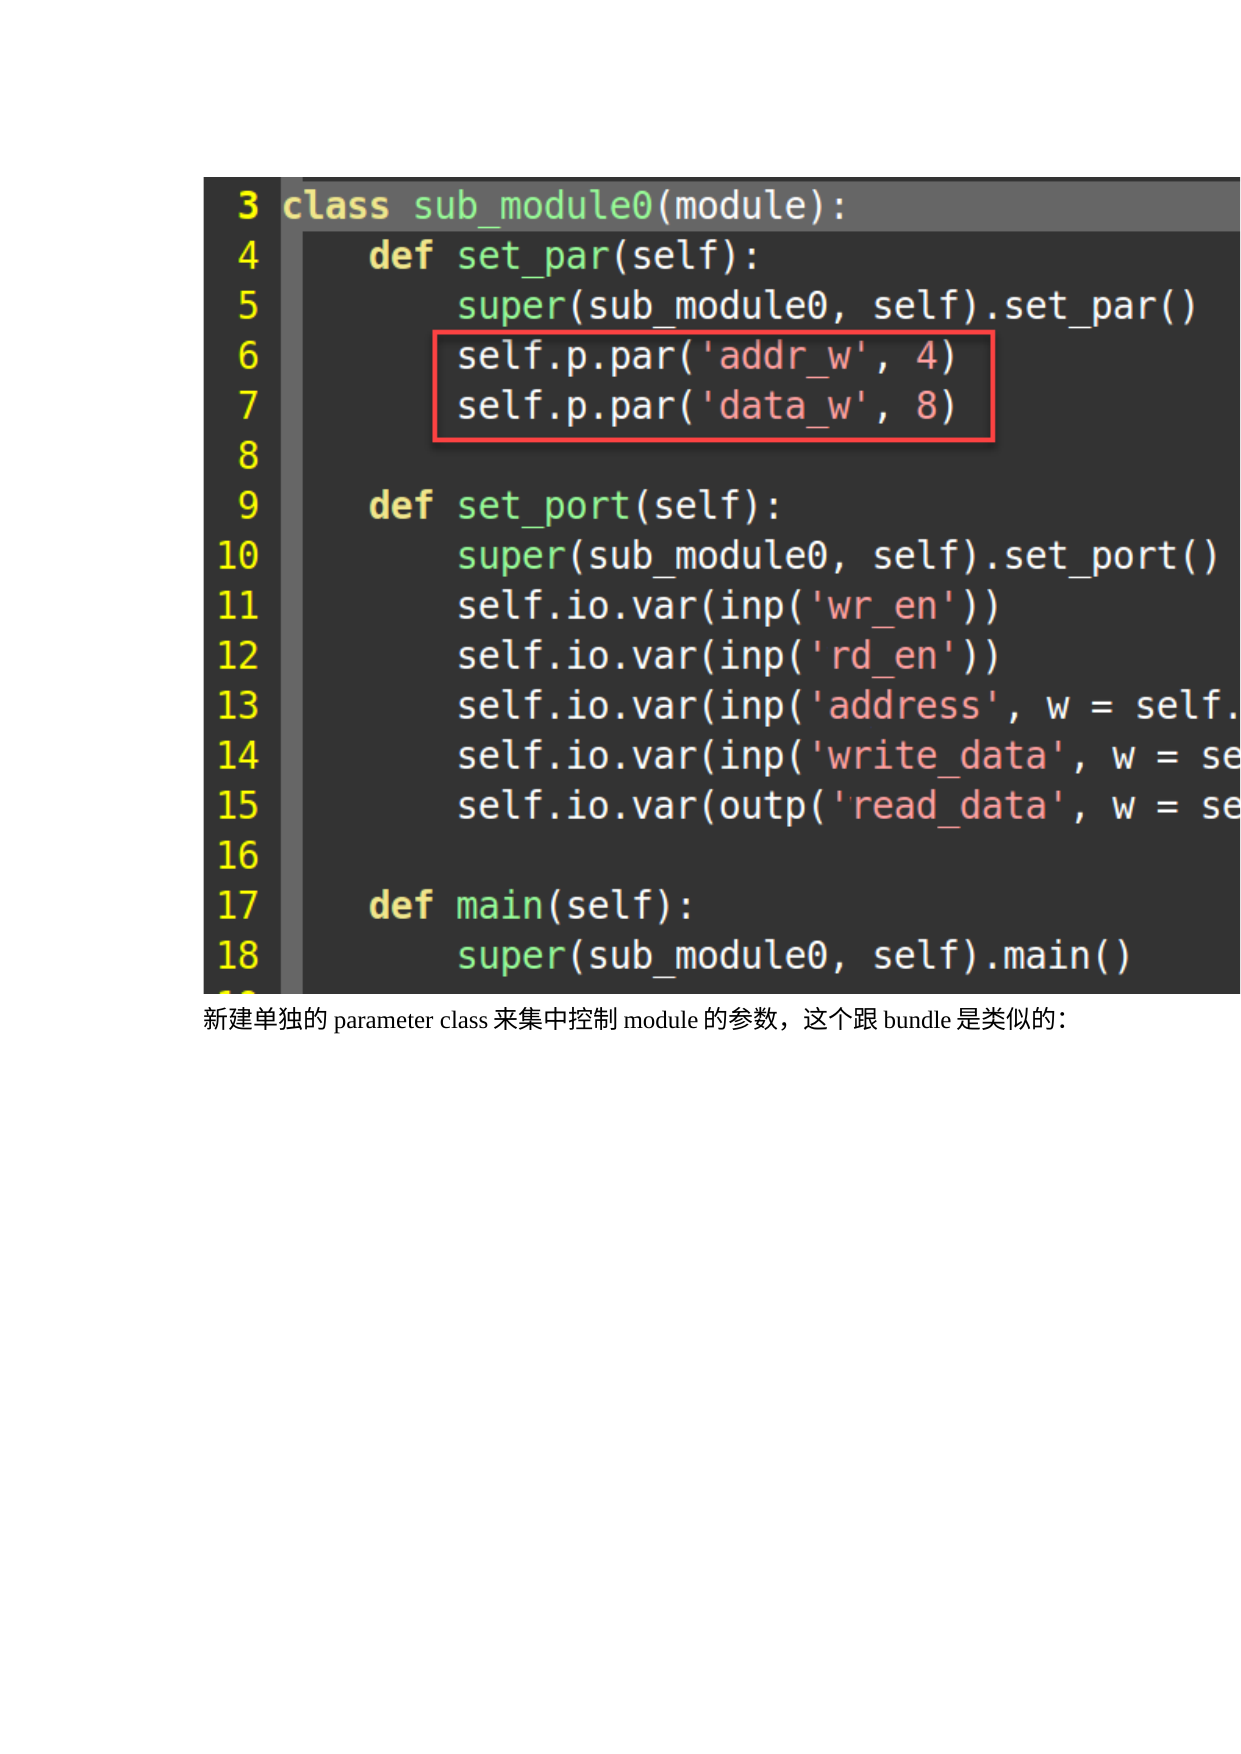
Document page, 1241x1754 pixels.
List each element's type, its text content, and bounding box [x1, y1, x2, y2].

picture [203, 177, 1241, 994]
text 新建单独的parameter class来集中控制module的参数，这个跟bundle是类似的： [153, 1000, 1087, 1036]
